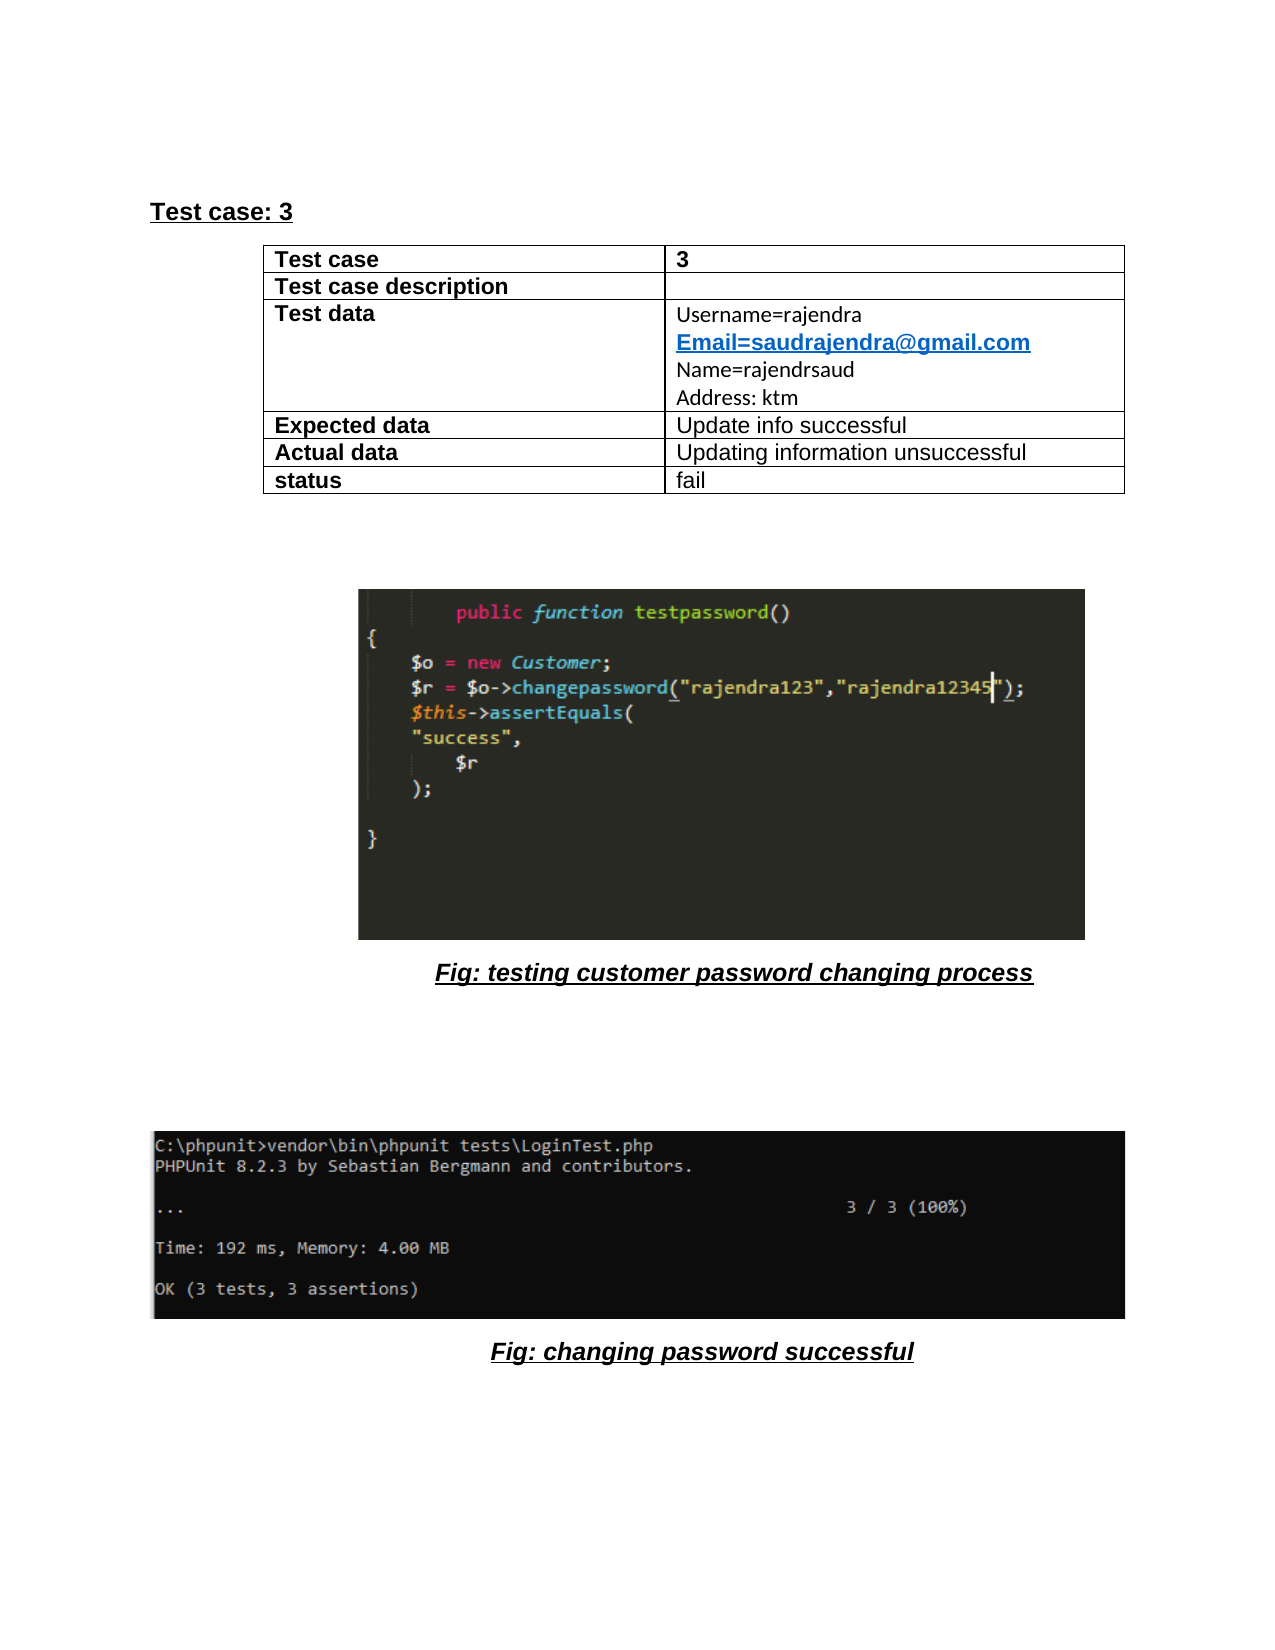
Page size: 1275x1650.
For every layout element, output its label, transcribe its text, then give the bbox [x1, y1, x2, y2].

table_cell status [264, 467, 664, 493]
text Fig: changing password successful [150, 1337, 1125, 1366]
table_cell [666, 273, 1124, 299]
table_cell Test data [264, 300, 664, 411]
table_cell Test case description [264, 273, 664, 299]
table_header 3 [666, 246, 1124, 272]
table_cell fail [666, 467, 1124, 493]
table_cell Expected data [264, 412, 664, 438]
table_cell Updating information unsuccessful [666, 439, 1124, 466]
text Test case: 3 [150, 197, 1125, 226]
picture [358, 589, 1085, 940]
picture [150, 1131, 1125, 1319]
table_cell Username=rajendra Email=saudrajendra@gmail.com Name=rajendrsaud Address: ktm [666, 300, 1124, 411]
table_header Test case [264, 246, 664, 272]
text Fig: testing customer password changing process [150, 958, 1125, 987]
table_cell Update info successful [666, 412, 1124, 438]
table_cell Actual data [264, 439, 664, 466]
